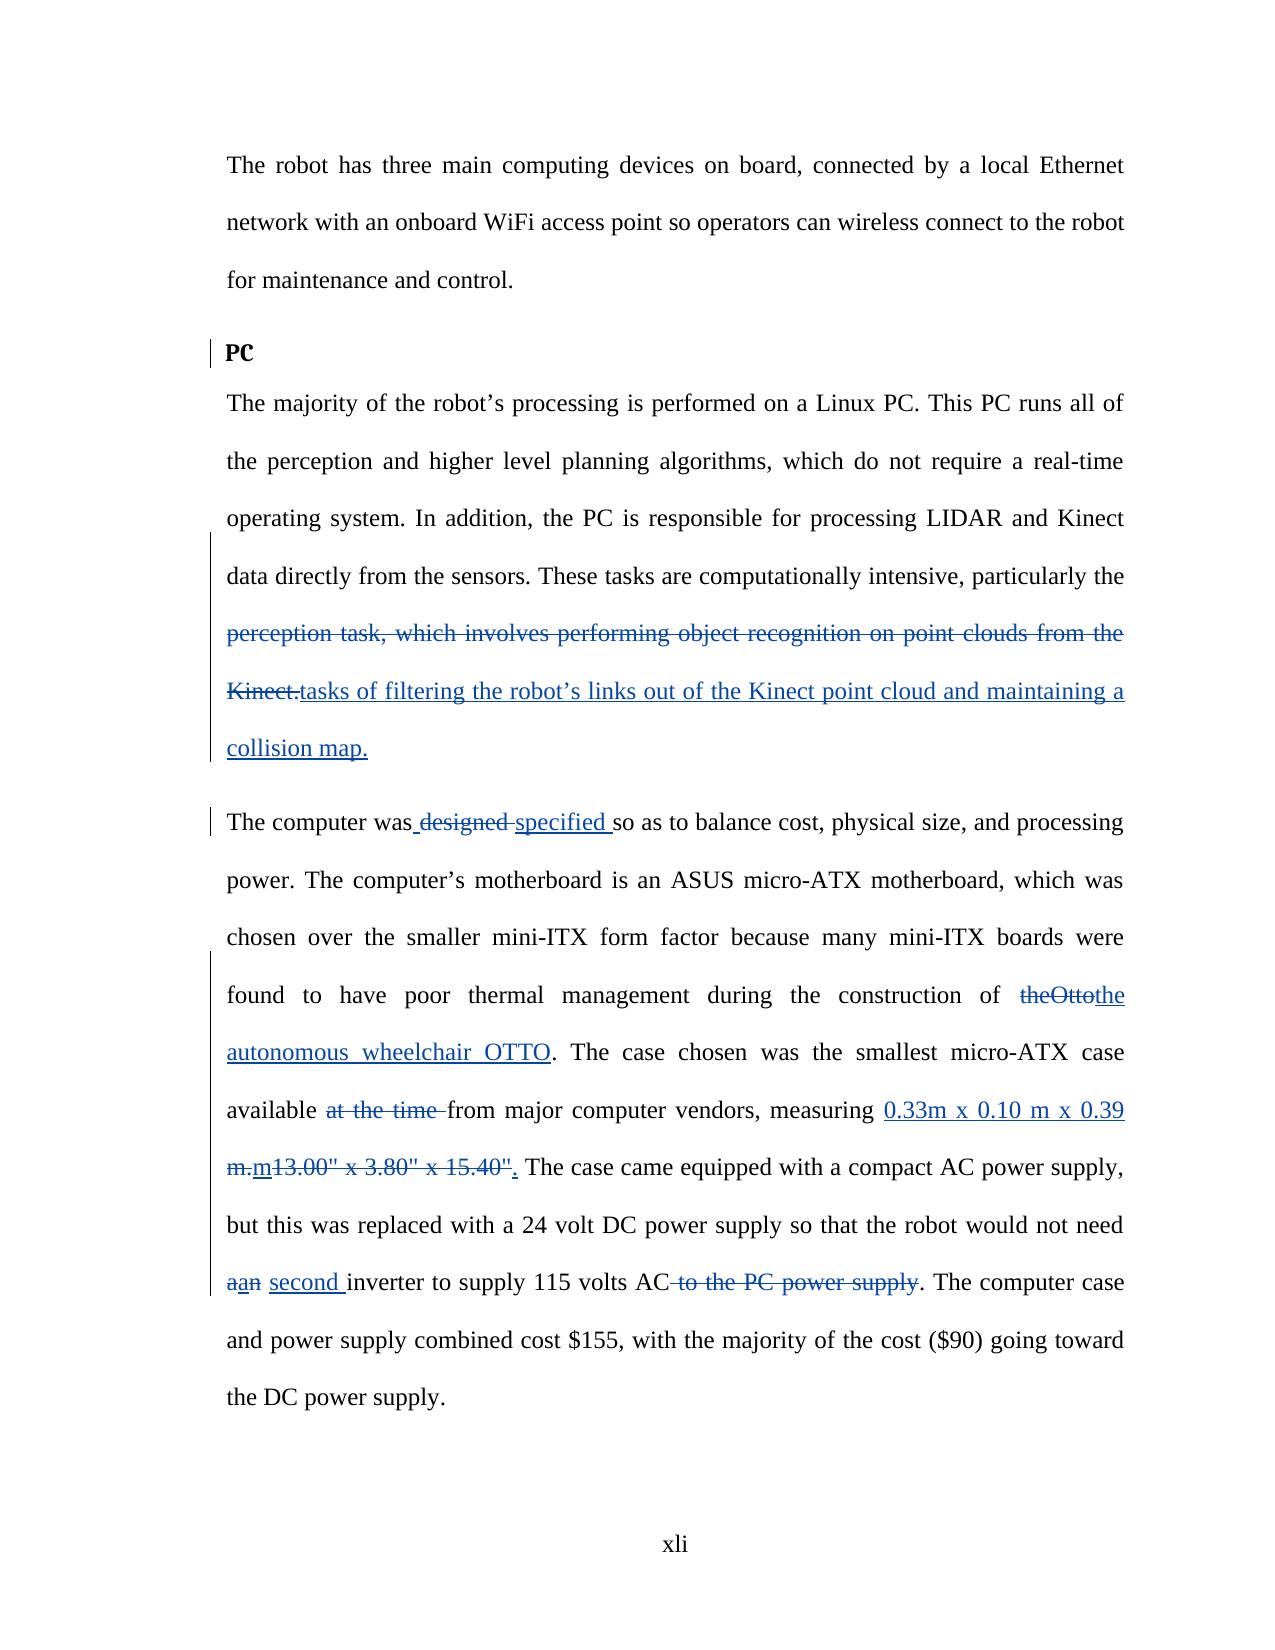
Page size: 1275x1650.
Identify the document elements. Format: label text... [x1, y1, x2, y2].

text The robot has three main computing devices on board, connected by a local Ethernet network with an onboard WiFi access point so operators can wireless connect to the robot for maintenance and control. [226, 150, 1125, 294]
subtitle PC [225, 339, 1125, 368]
text The majority of the robot’s processing is performed on a Linux PC. This PC runs all of the perception and higher level planning algorithms, which do not require a real-time operating system. In addition, the PC is responsible for processing LIDAR and Kinect data directly from the sensors. These tasks are computationally intensive, particularly the [226, 388, 1125, 762]
text The computer wasso as to balance cost, physical size, and processing power. The computer’s motherboard is an ASUS micro-ATX motherboard, which was chosen over the smaller mini-ITX form factor because many mini-ITX boards were found to have poor thermal management during the construction of . The case chosen was the smallest micro-ATX case available from major computer vendors, measuring The case came equipped with a compact AC power supply, but this was replaced with a 24 volt DC power supply so that the robot would not need inverter to supply 115 volts AC. The computer case and power supply combined cost $155, with the majority of the cost ($90) going toward the DC power supply. [226, 807, 1125, 1411]
